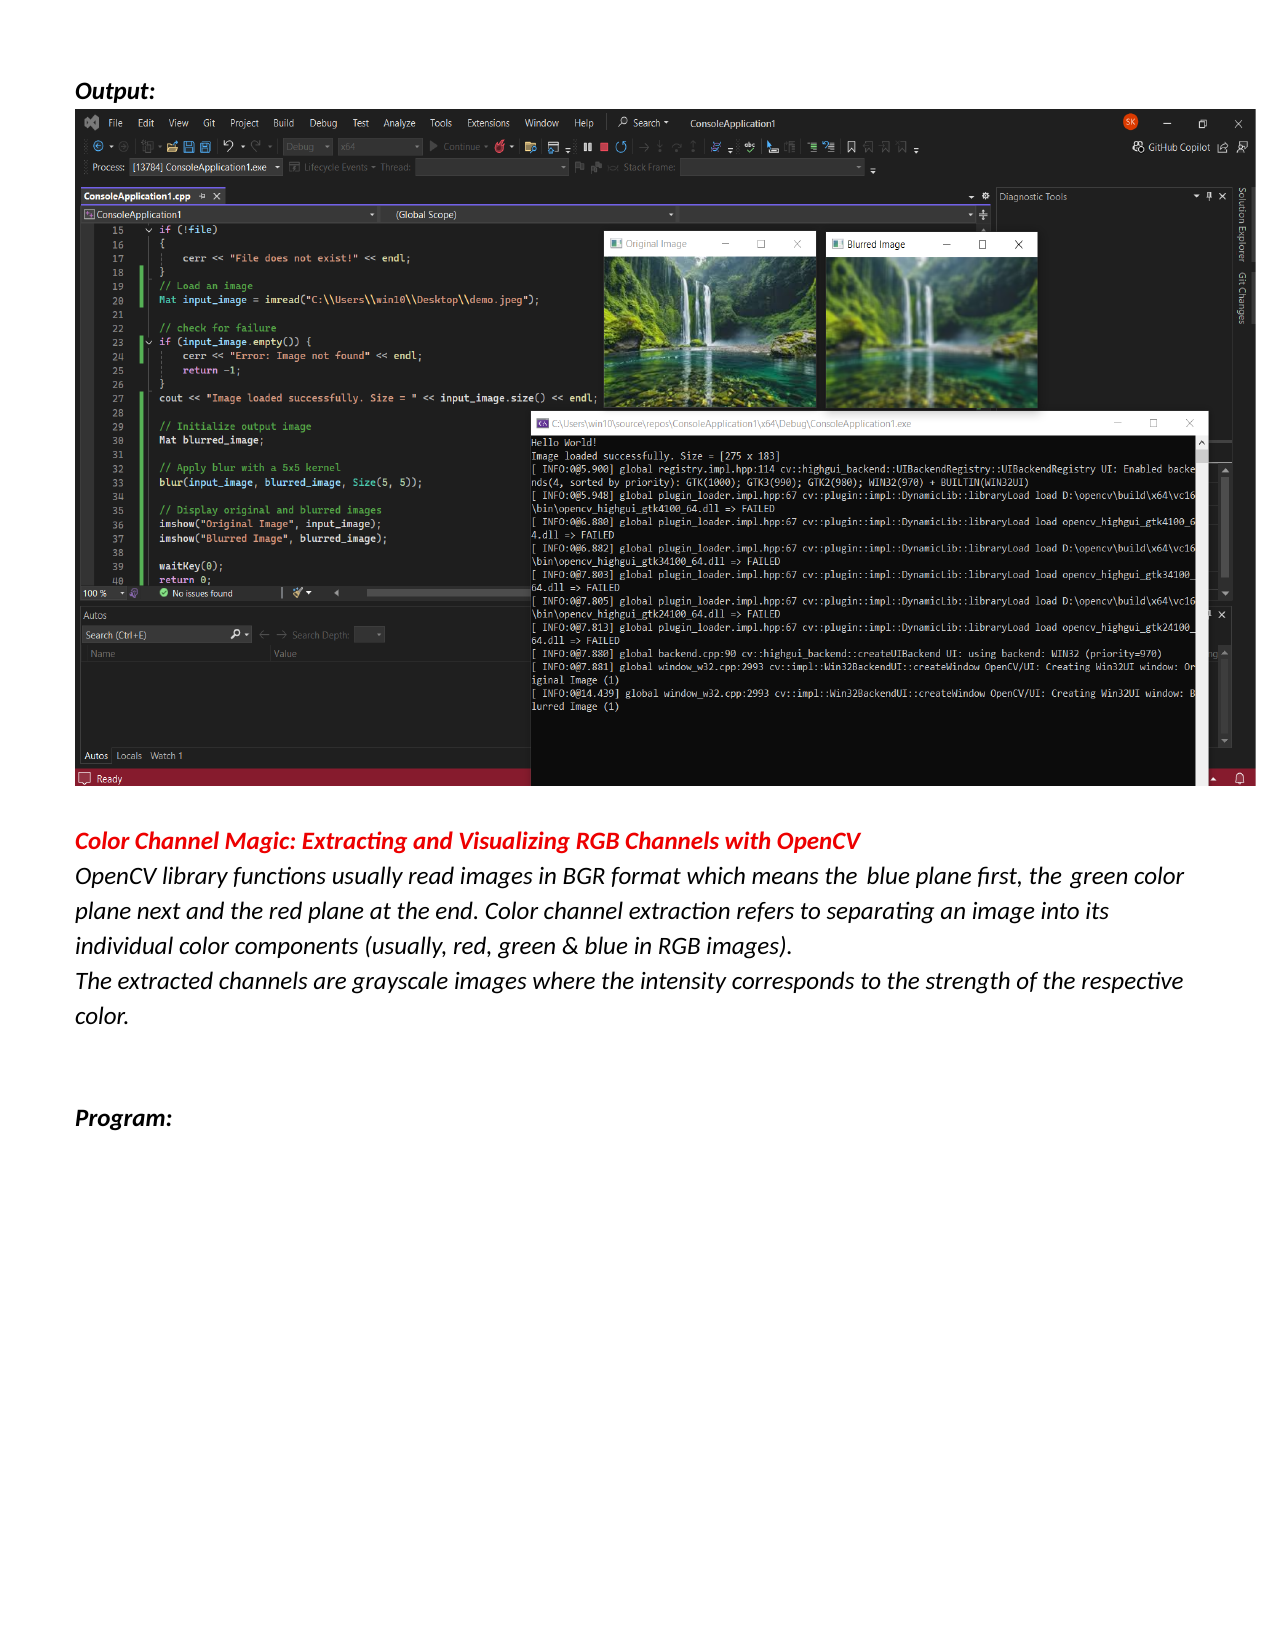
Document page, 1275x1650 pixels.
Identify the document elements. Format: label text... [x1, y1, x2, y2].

list Program: [75, 1102, 1200, 1133]
list Output: [75, 75, 1200, 109]
picture [75, 109, 1256, 786]
list Color Channel Magic: Extracting and Visualizing RGB Channels with OpenCV [75, 825, 1200, 856]
list The extracted channels are grayscale images where the intensity corresponds to the strength of the respective color. [75, 965, 1200, 1031]
list OpenCV library functions usually read images in BGR format which means the blue plane first, the green color plane next and the red plane at the end. Color channel extraction refers to separating an image into its individual color components (usually, red, green & blue in RGB images). [75, 860, 1200, 961]
